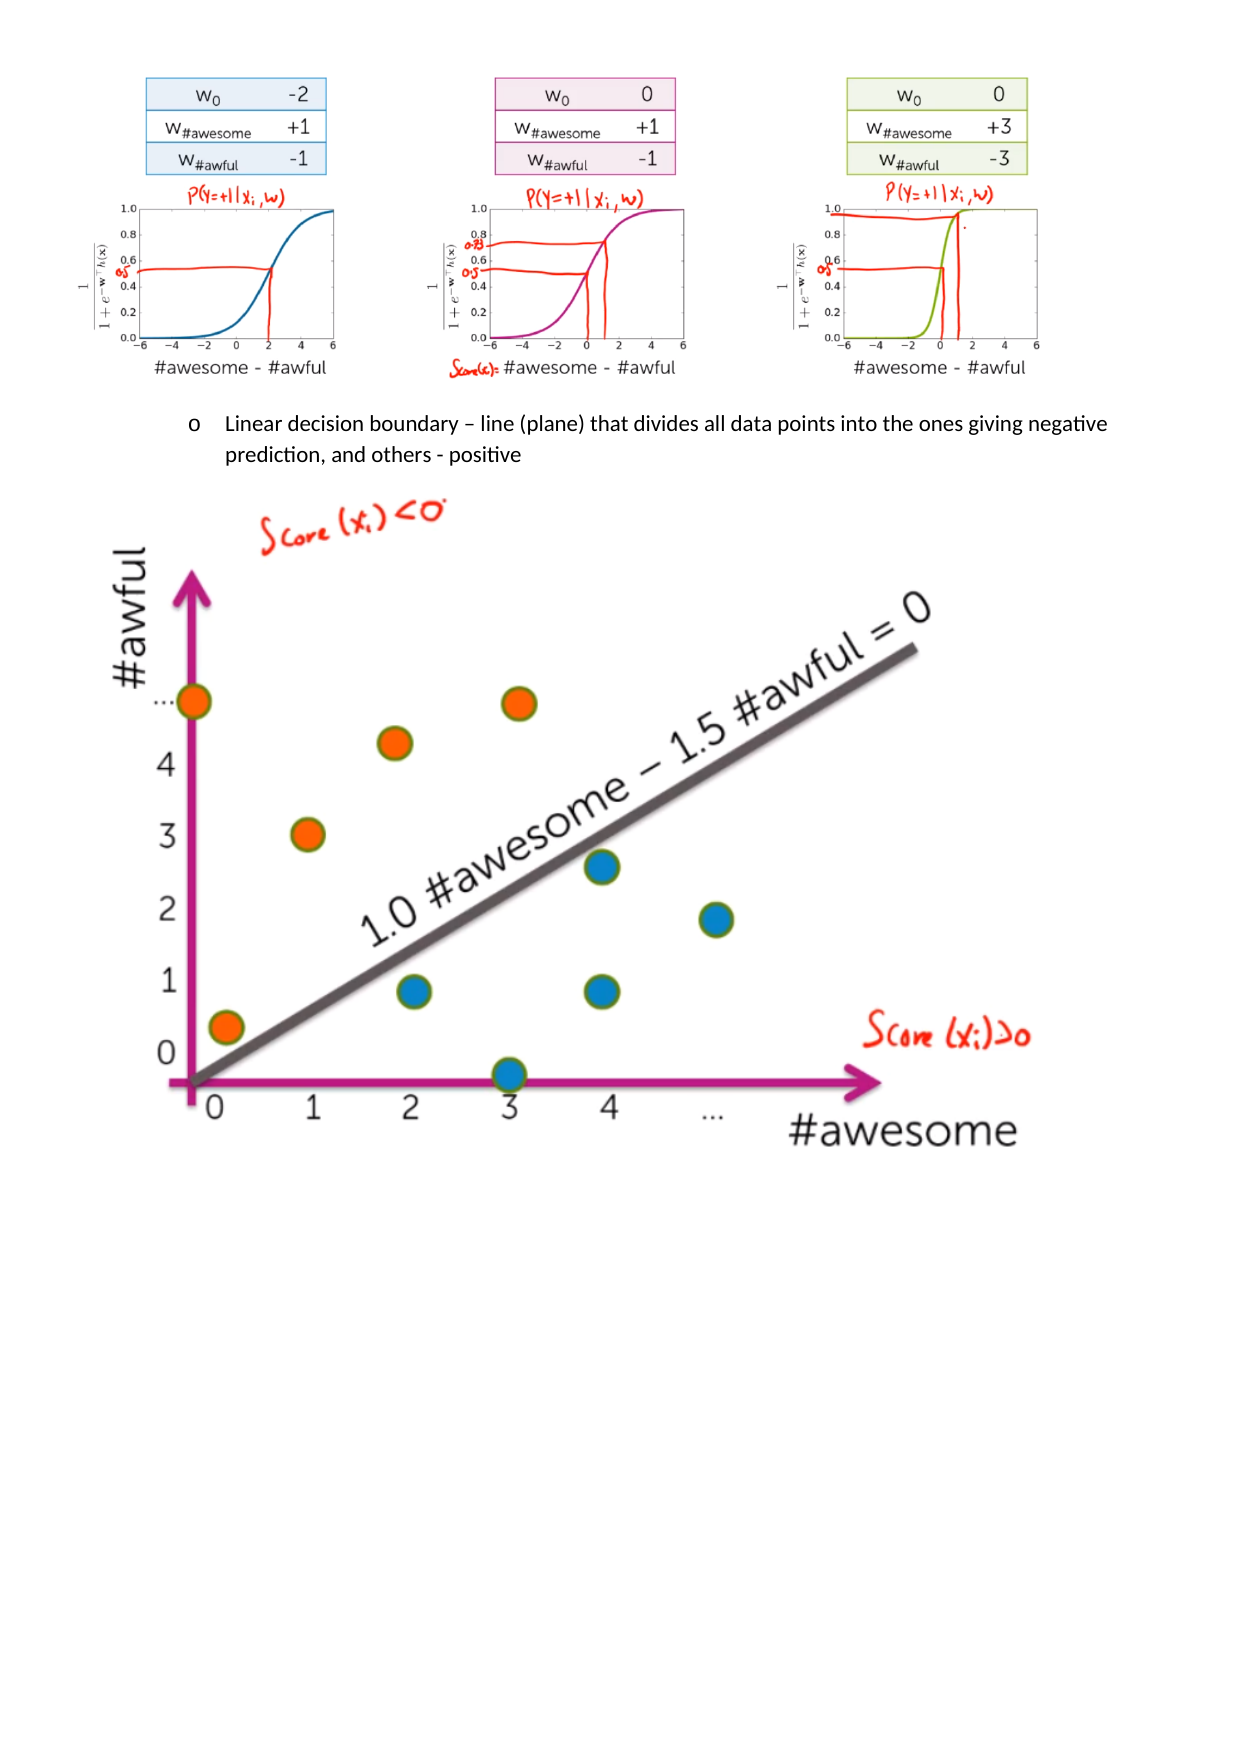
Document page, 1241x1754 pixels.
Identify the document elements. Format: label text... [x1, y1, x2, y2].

picture [75, 487, 1050, 1157]
list Linear decision boundary – line (plane) that divides all data points into the ones giving negative prediction, and others - positive [187, 409, 1165, 468]
picture [75, 75, 1050, 391]
